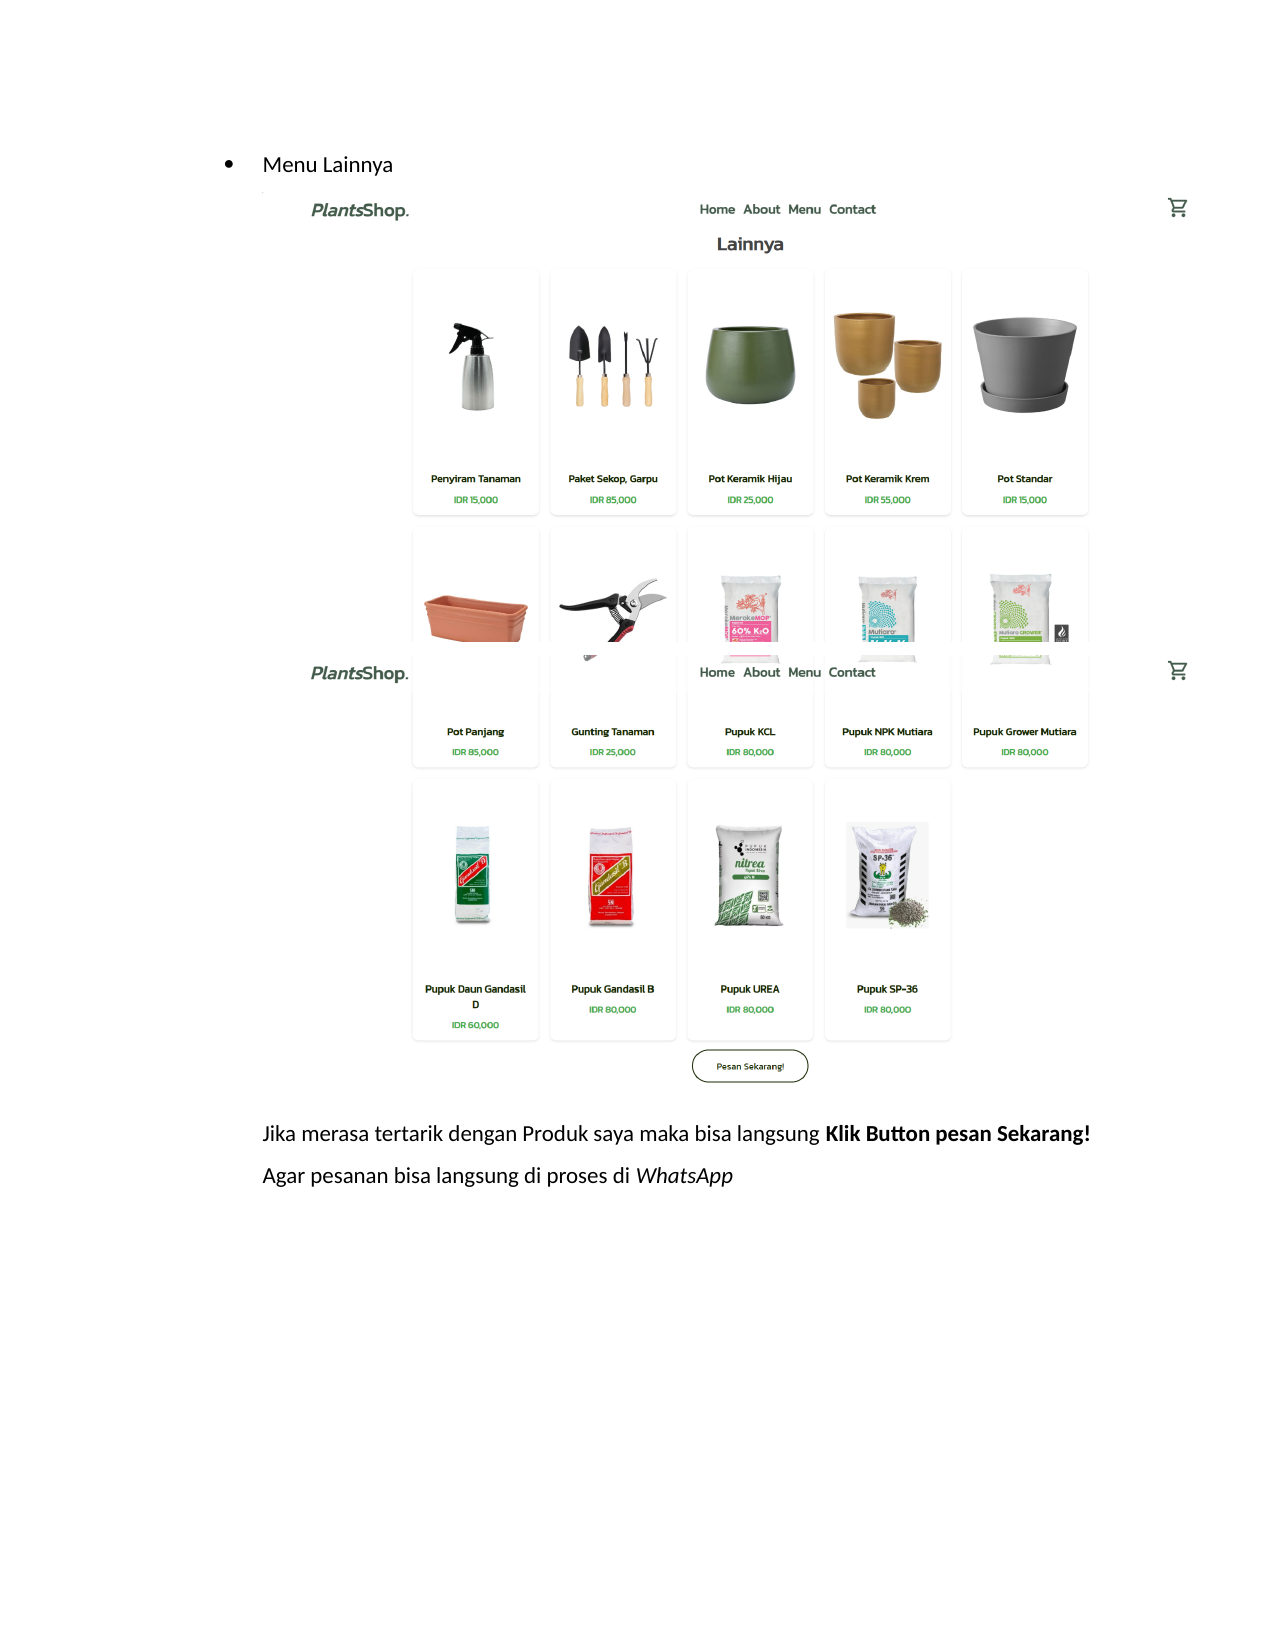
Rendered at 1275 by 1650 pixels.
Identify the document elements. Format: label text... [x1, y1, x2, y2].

picture [262, 655, 1238, 1106]
list Jika merasa tertarik dengan Produk saya maka bisa langsung Klik Button pesan Sekarang! Agar pesanan bisa langsung di proses di WhatsApp [262, 1119, 1125, 1189]
list Menu Lainnya [225, 150, 1125, 178]
picture [262, 192, 1238, 642]
